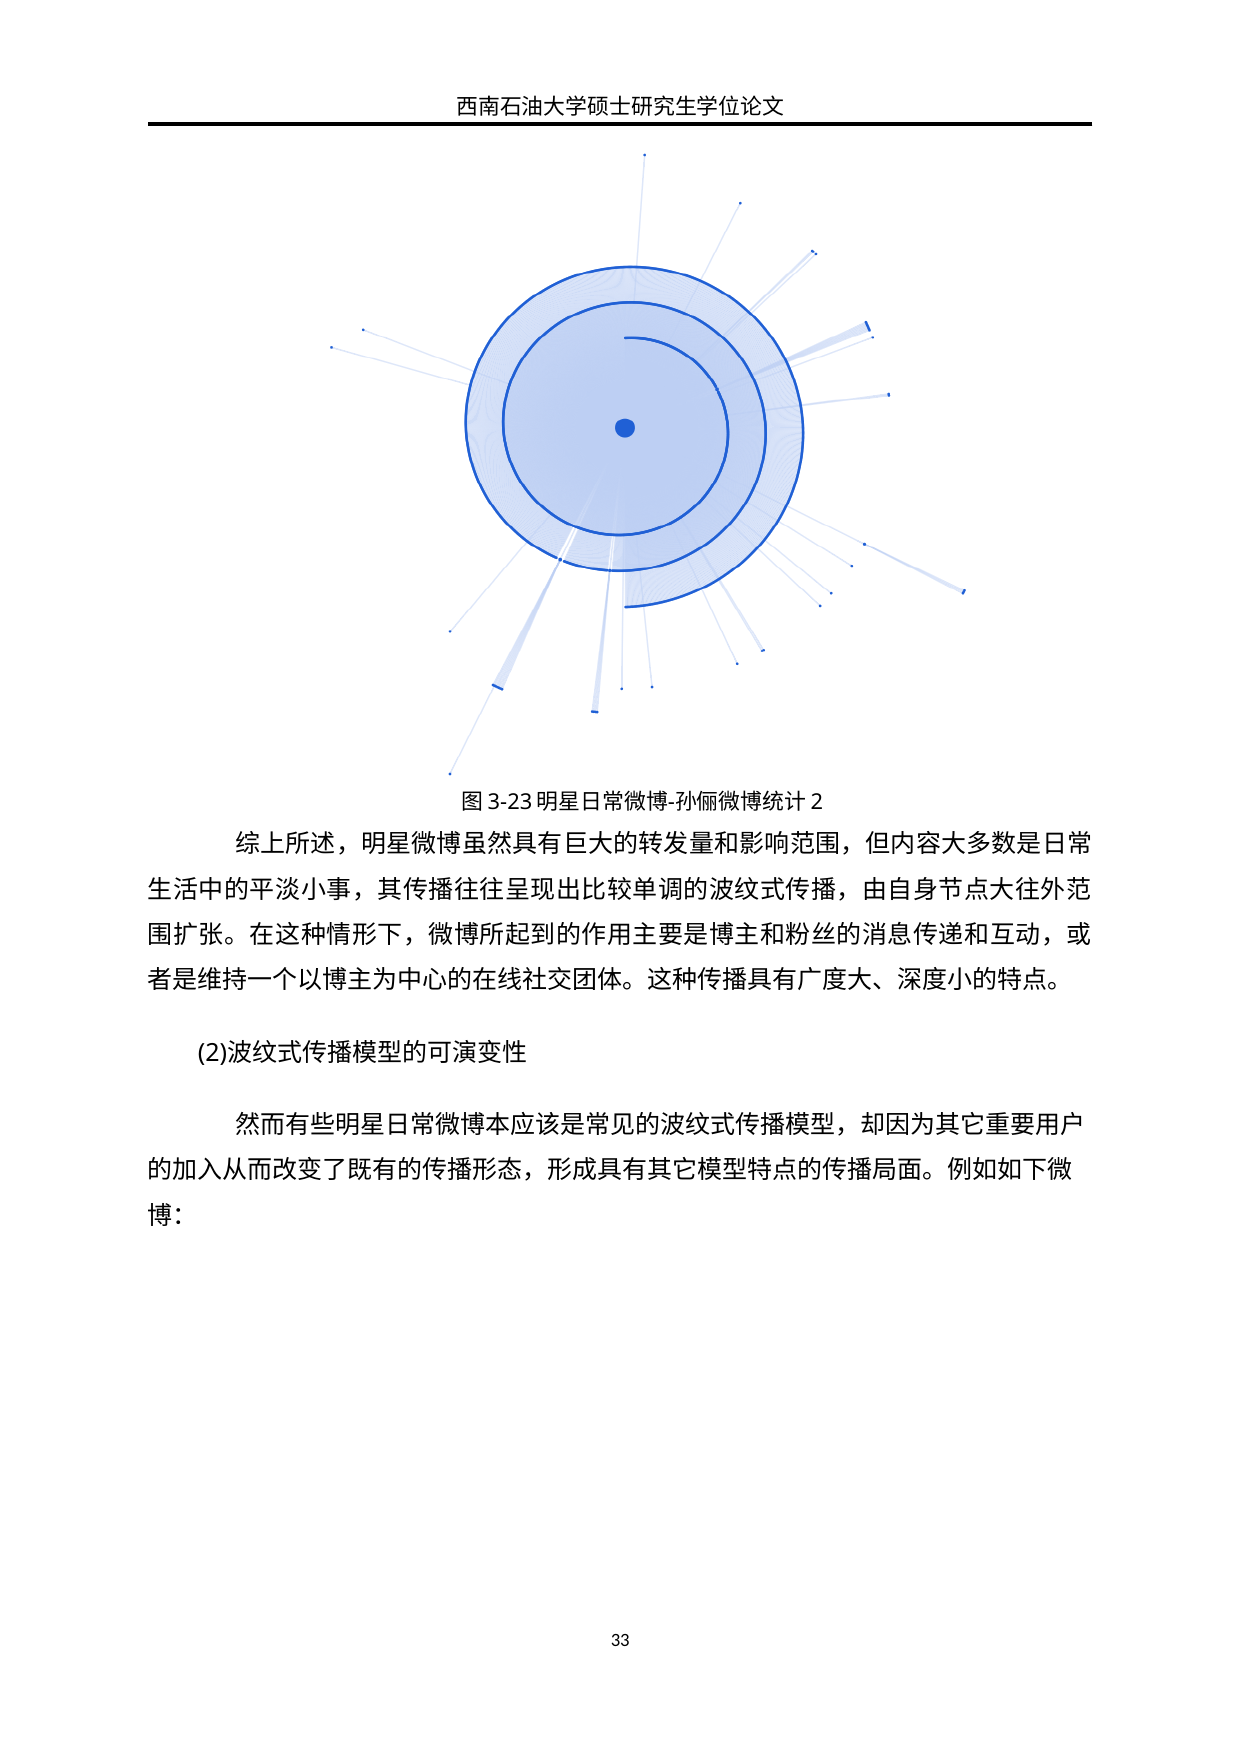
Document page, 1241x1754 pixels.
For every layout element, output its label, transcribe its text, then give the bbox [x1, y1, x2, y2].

picture [287, 147, 1003, 778]
subtitle (2)波纹式传播模型的可演变性 [148, 1032, 1092, 1068]
text 然而有些明星日常微博本应该是常见的波纹式传播模型，却因为其它重要用户的加入从而改变了既有的传播形态，形成具有其它模型特点的传播局面。例如如下微博： [148, 1104, 1092, 1231]
text 图3-23明星日常微博-孙俪微博统计2 [148, 784, 1092, 816]
text 综上所述，明星微博虽然具有巨大的转发量和影响范围，但内容大多数是日常生活中的平淡小事，其传播往往呈现出比较单调的波纹式传播，由自身节点大往外范围扩张。在这种情形下，微博所起到的作用主要是博主和粉丝的消息传递和互动，或者是维持一个以博主为中心的在线社交团体。这种传播具有广度大、深度小的特点。 [148, 824, 1092, 996]
